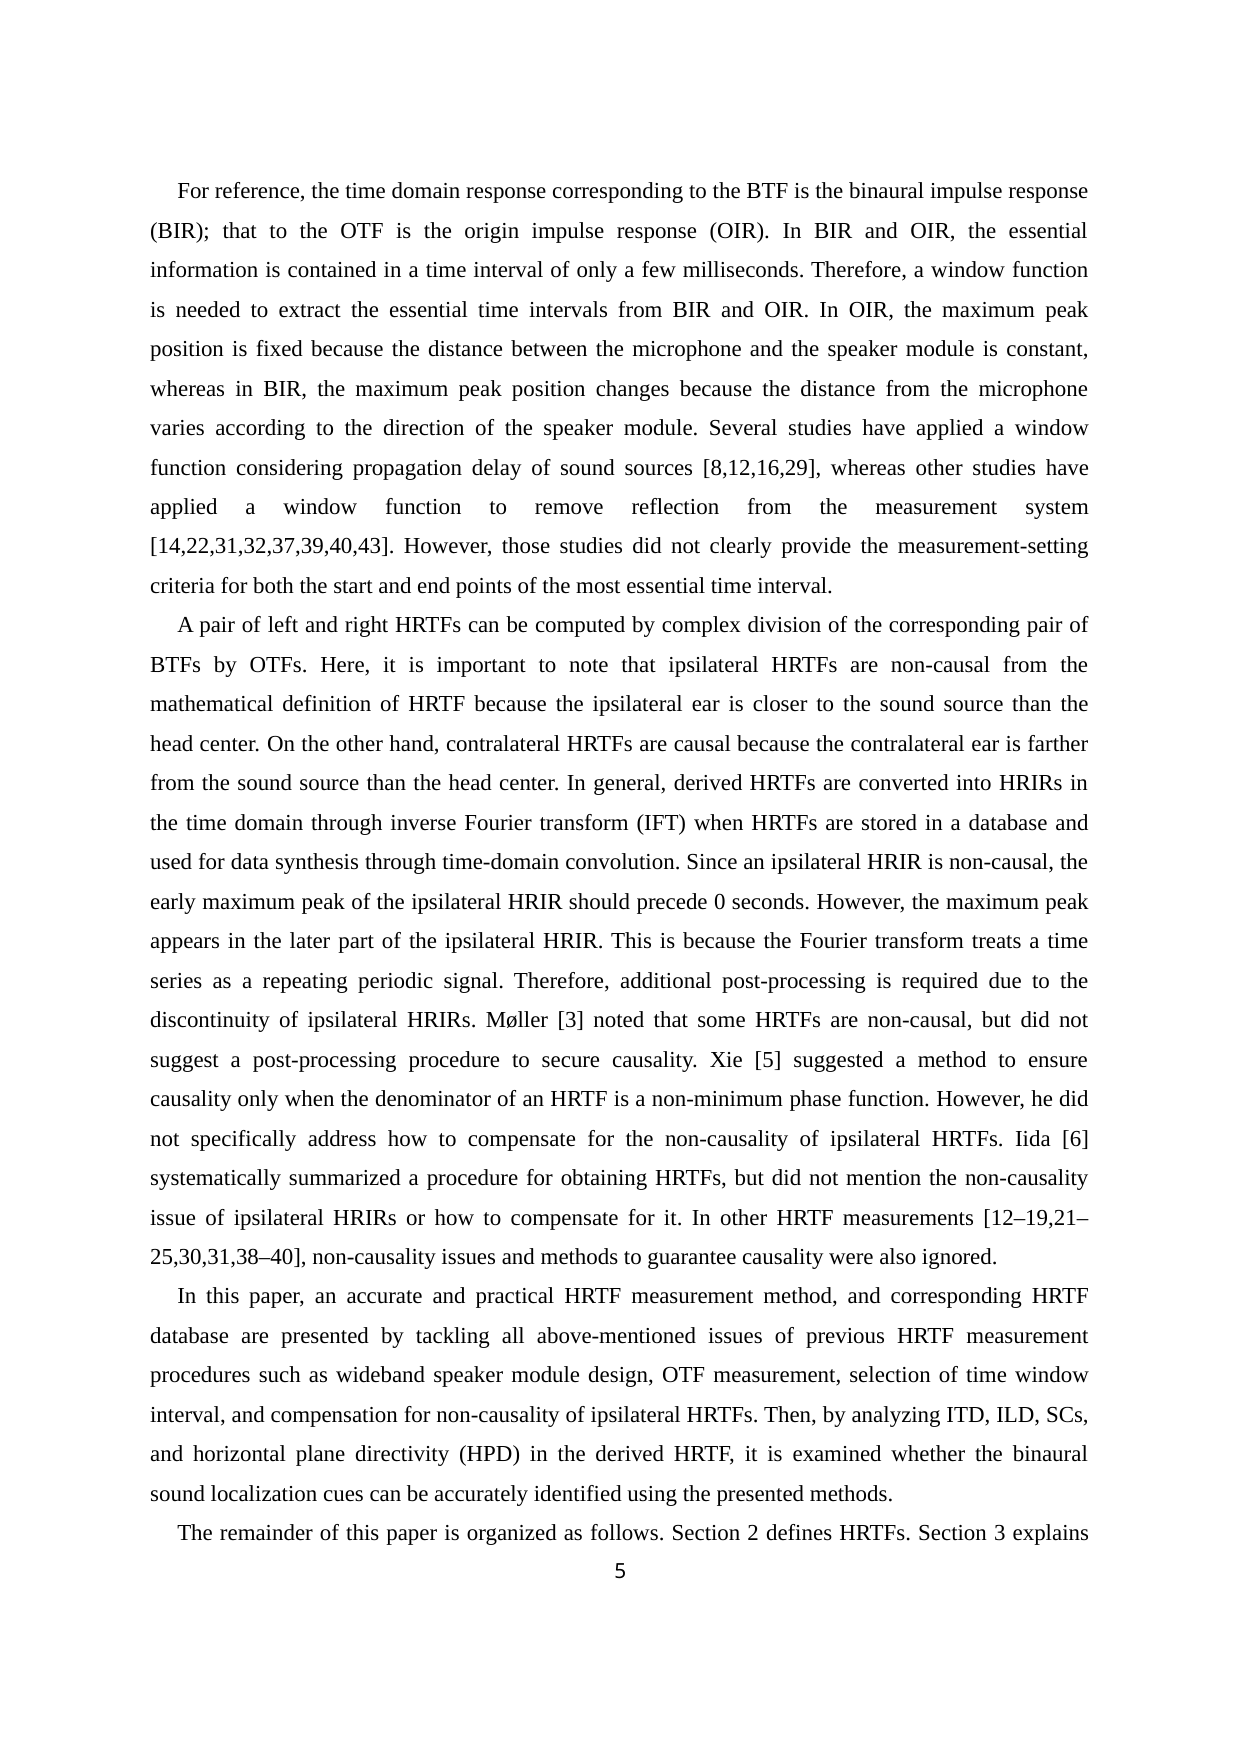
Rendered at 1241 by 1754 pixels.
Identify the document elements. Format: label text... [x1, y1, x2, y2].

text A pair of left and right HRTFs can be computed by complex division of the corresponding pair of BTFs by OTFs. Here, it is important to note that ipsilateral HRTFs are non-causal from the mathematical definition of HRTF because the ipsilateral ear is closer to the sound source than the head center. On the other hand, contralateral HRTFs are causal because the contralateral ear is farther from the sound source than the head center. In general, derived HRTFs are converted into HRIRs in the time domain through inverse Fourier transform (IFT) when HRTFs are stored in a database and used for data synthesis through time-domain convolution. Since an ipsilateral HRIR is non-causal, the early maximum peak of the ipsilateral HRIR should precede 0 seconds. However, the maximum peak appears in the later part of the ipsilateral HRIR. This is because the Fourier transform treats a time series as a repeating periodic signal. Therefore, additional post-processing is required due to the discontinuity of ipsilateral HRIRs. Møller [3] noted that some HRTFs are non-causal, but did not suggest a post-processing procedure to secure causality. Xie [5] suggested a method to ensure causality only when the denominator of an HRTF is a non-minimum phase function. However, he did not specifically address how to compensate for the non-causality of ipsilateral HRTFs. Iida [6] systematically summarized a procedure for obtaining HRTFs, but did not mention the non-causality issue of ipsilateral HRIRs or how to compensate for it. In other HRTF measurements [12–19,21–25,30,31,38–40], non-causality issues and methods to guarantee causality were also ignored. [150, 611, 1090, 1269]
text In this paper, an accurate and practical HRTF measurement method, and corresponding HRTF database are presented by tackling all above-mentioned issues of previous HRTF measurement procedures such as wideband speaker module design, OTF measurement, selection of time window interval, and compensation for non-causality of ipsilateral HRTFs. Then, by analyzing ITD, ILD, SCs, and horizontal plane directivity (HPD) in the derived HRTF, it is examined whether the binaural sound localization cues can be accurately identified using the presented methods. [150, 1283, 1090, 1506]
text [150, 1519, 1090, 1546]
text For reference, the time domain response corresponding to the BTF is the binaural impulse response (BIR); that to the OTF is the origin impulse response (OIR). In BIR and OIR, the essential information is contained in a time interval of only a few milliseconds. Therefore, a window function is needed to extract the essential time intervals from BIR and OIR. In OIR, the maximum peak position is fixed because the distance between the microphone and the speaker module is constant, whereas in BIR, the maximum peak position changes because the distance from the microphone varies according to the direction of the speaker module. Several studies have applied a window function considering propagation delay of sound sources [8,12,16,29], whereas other studies have applied a window function to remove reflection from the measurement system [14,22,31,32,37,39,40,43]. However, those studies did not clearly provide the measurement-setting criteria for both the start and end points of the most essential time interval. [150, 177, 1090, 598]
